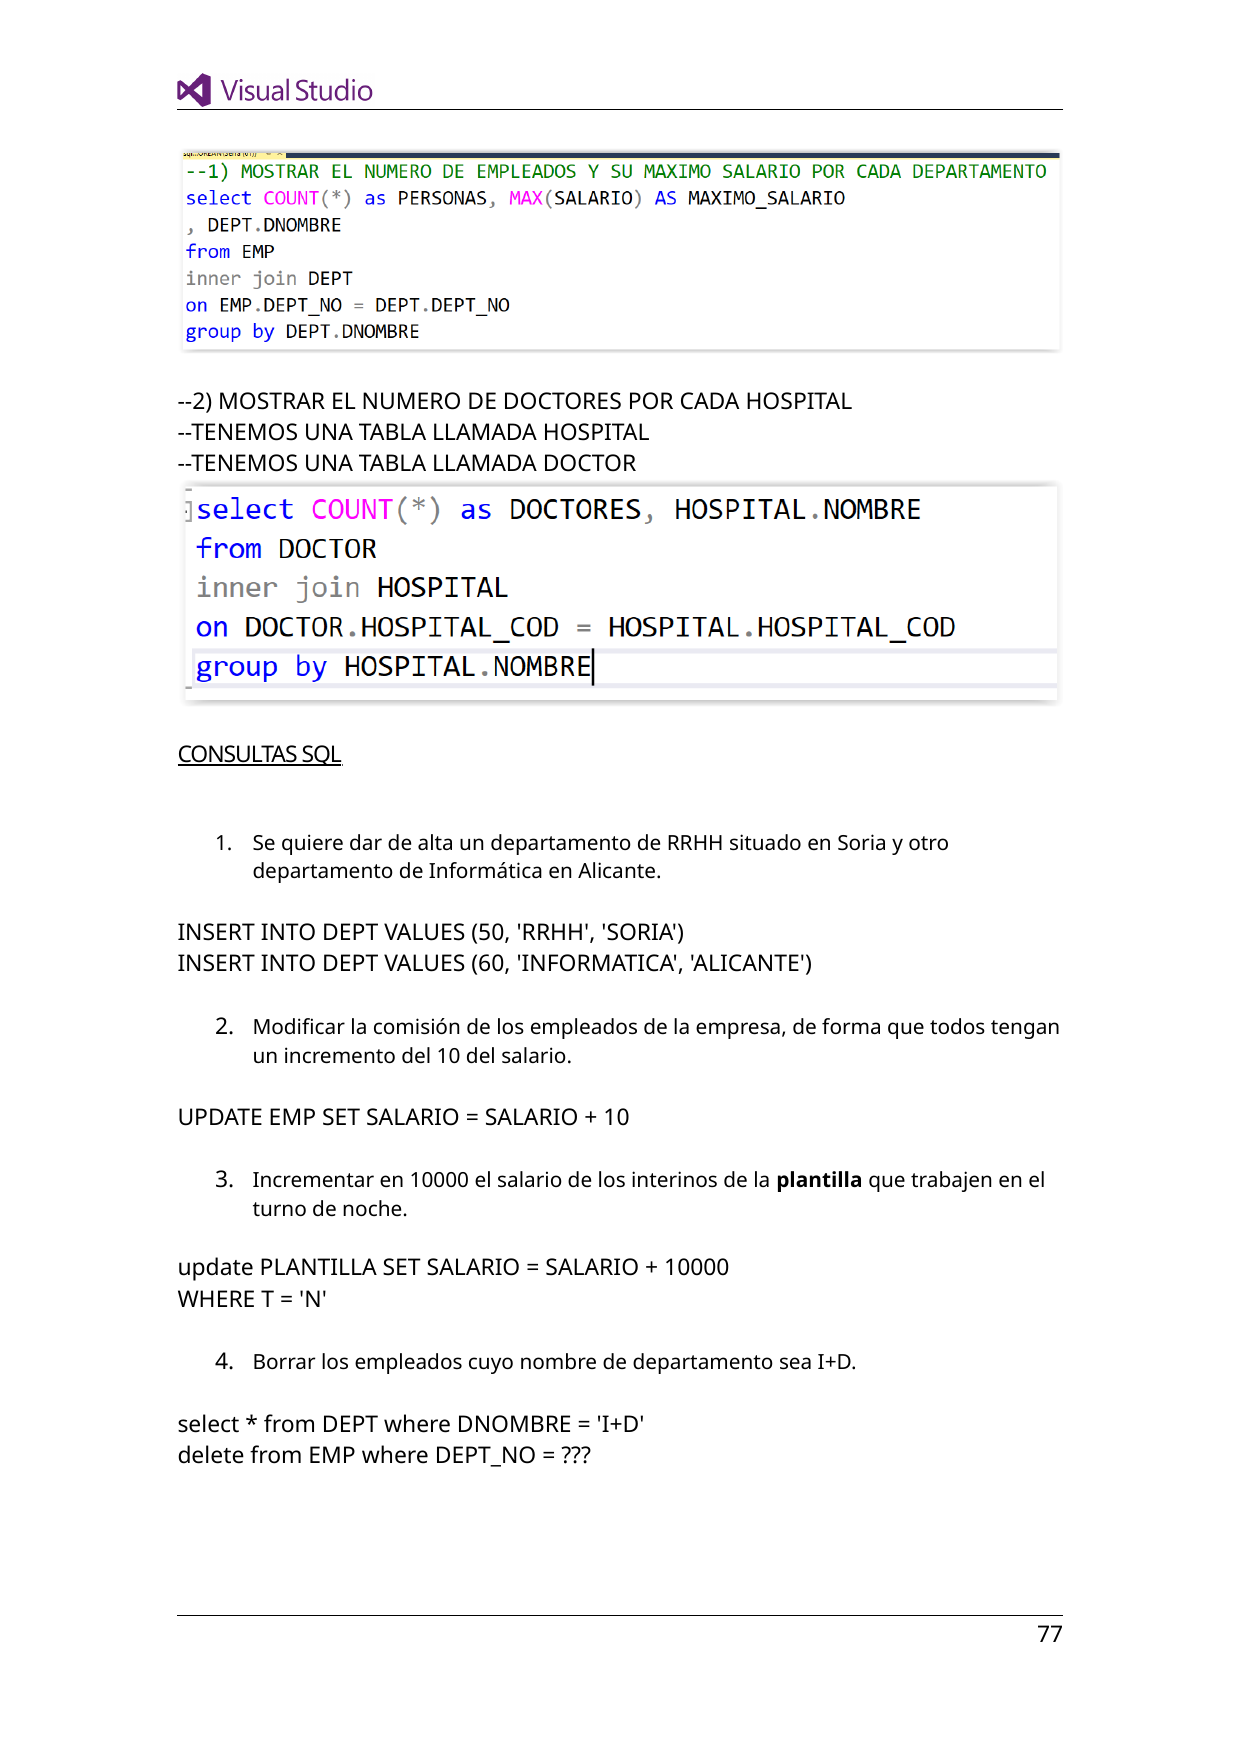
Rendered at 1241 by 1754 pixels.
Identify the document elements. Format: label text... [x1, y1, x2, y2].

text INSERT INTO DEPT VALUES (60, 'INFORMATICA', 'ALICANTE') [177, 947, 1063, 978]
list Borrar los empleados cuyo nombre de departamento sea I+D. [215, 1345, 1063, 1376]
list Modificar la comisión de los empleados de la empresa, de forma que todos tengan un incremento del 10 del salario. [215, 1010, 1063, 1069]
title CONSULTAS SQL [177, 738, 1063, 769]
picture [177, 147, 1063, 354]
text WHERE T = 'N' [177, 1282, 1063, 1314]
text UPDATE EMP SET SALARIO = SALARIO + 10 [177, 1101, 1063, 1132]
picture [177, 478, 1063, 707]
text --TENEMOS UNA TABLA LLAMADA DOCTOR [177, 447, 1063, 478]
text delete from EMP where DEPT_NO = ??? [177, 1439, 1063, 1470]
text --TENEMOS UNA TABLA LLAMADA HOSPITAL [177, 416, 1063, 447]
list Incrementar en 10000 el salario de los interinos de la plantilla que trabajen en el turno de noche. [215, 1163, 1063, 1223]
text INSERT INTO DEPT VALUES (50, 'RRHH', 'SORIA') [177, 916, 1063, 947]
text --2) MOSTRAR EL NUMERO DE DOCTORES POR CADA HOSPITAL [177, 385, 1063, 416]
picture [177, 73, 375, 107]
list Se quiere dar de alta un departamento de RRHH situado en Soria y otro departamento de Informática en Alicante. [215, 828, 1063, 885]
text update PLANTILLA SET SALARIO = SALARIO + 10000 [177, 1251, 1063, 1282]
text select * from DEPT where DNOMBRE = 'I+D' [177, 1407, 1063, 1439]
